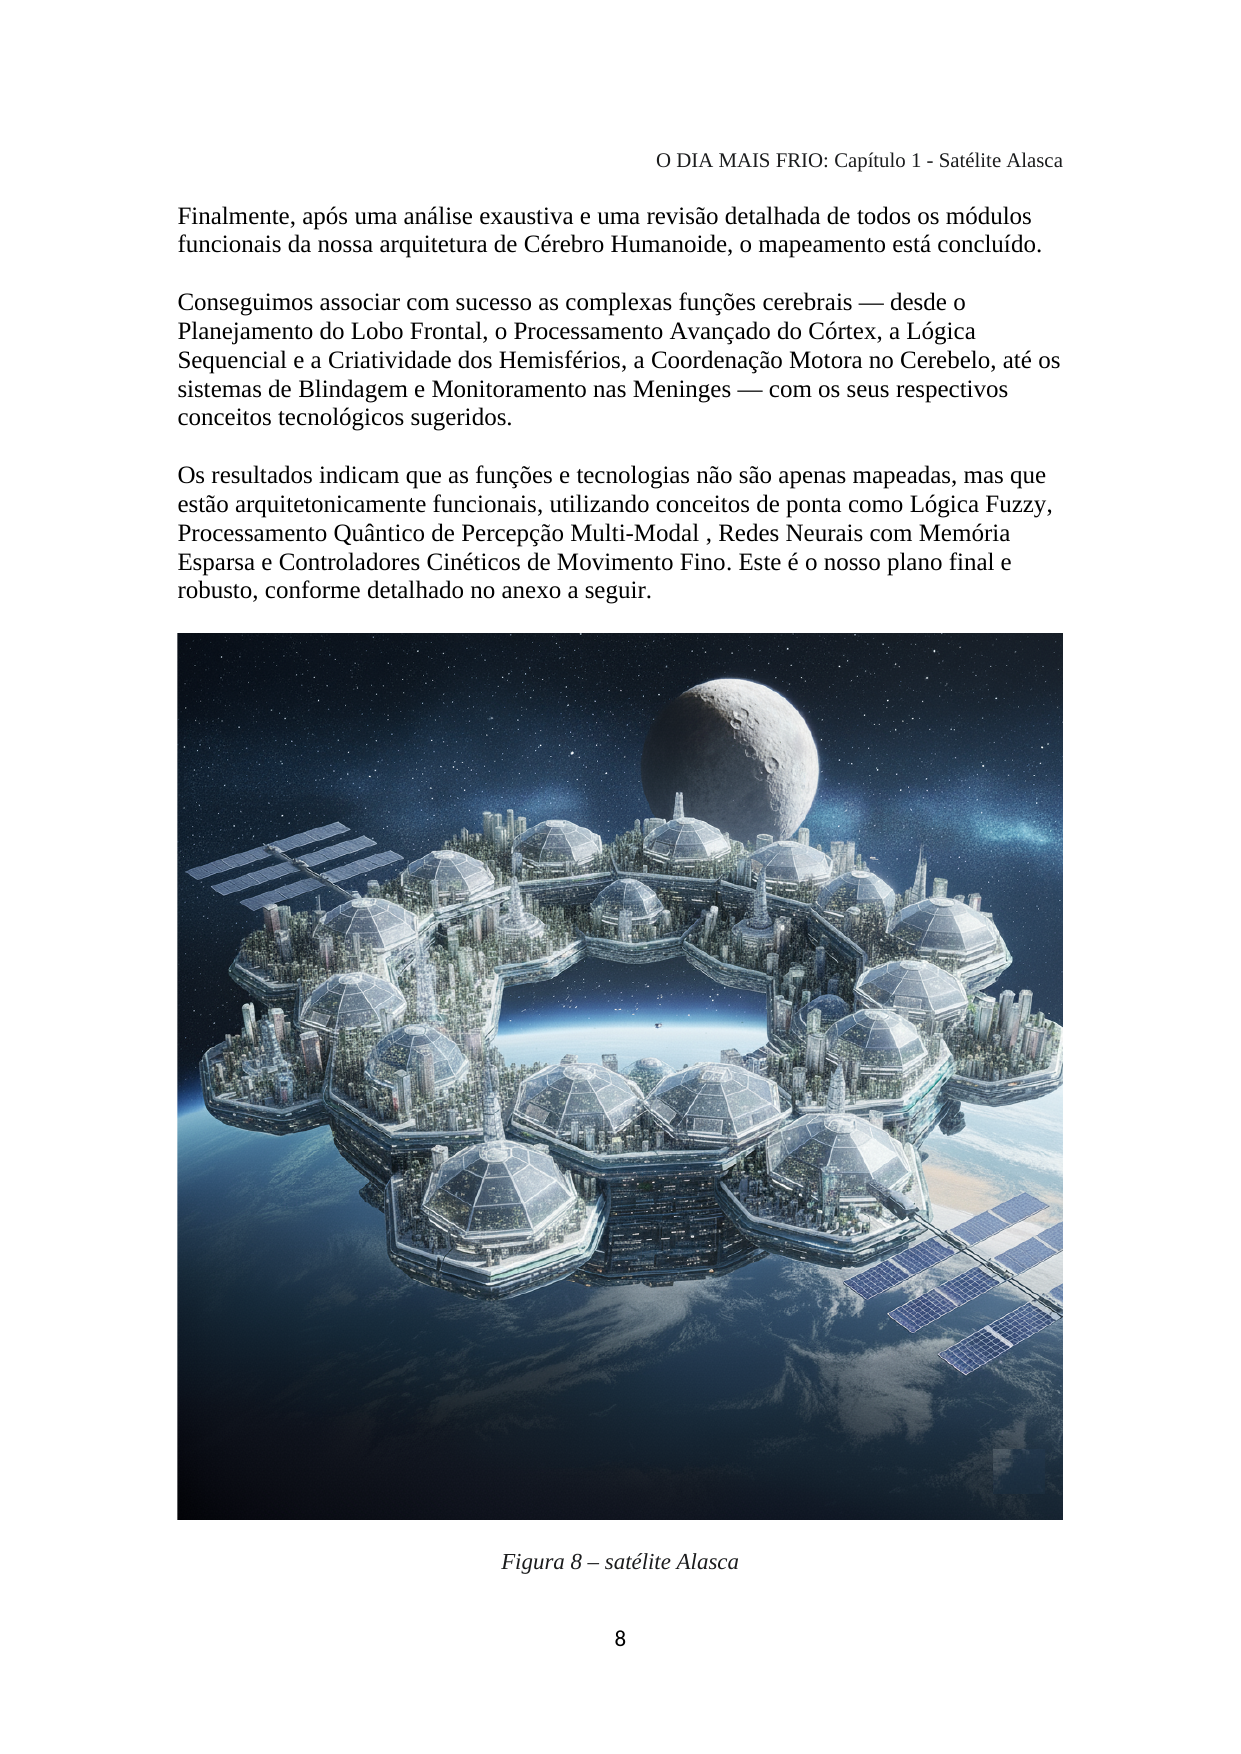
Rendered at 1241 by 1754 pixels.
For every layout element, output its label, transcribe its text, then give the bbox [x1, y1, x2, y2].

picture [177, 633, 1063, 1520]
text Os resultados indicam que as funções e tecnologias não são apenas mapeadas, mas que estão arquitetonicamente funcionais, utilizando conceitos de ponta como Lógica Fuzzy, Processamento Quântico de Percepção Multi-Modal , Redes Neurais com Memória Esparsa e Controladores Cinéticos de Movimento Fino. Este é o nosso plano final e robusto, conforme detalhado no anexo a seguir. [177, 460, 1063, 604]
text Conseguimos associar com sucesso as complexas funções cerebrais — desde o Planejamento do Lobo Frontal, o Processamento Avançado do Córtex, a Lógica Sequencial e a Criatividade dos Hemisférios, a Coordenação Motora no Cerebelo, até os sistemas de Blindagem e Monitoramento nas Meninges — com os seus respectivos conceitos tecnológicos sugeridos. [177, 287, 1063, 431]
text O DIA MAIS FRIO: Capítulo 1 - Satélite Alasca [177, 148, 1063, 172]
text Finalmente, após uma análise exaustiva e uma revisão detalhada de todos os módulos funcionais da nossa arquitetura de Cérebro Humanoide, o mapeamento está concluído. [177, 201, 1063, 258]
text Figura 8 – satélite Alasca [177, 1548, 1063, 1575]
